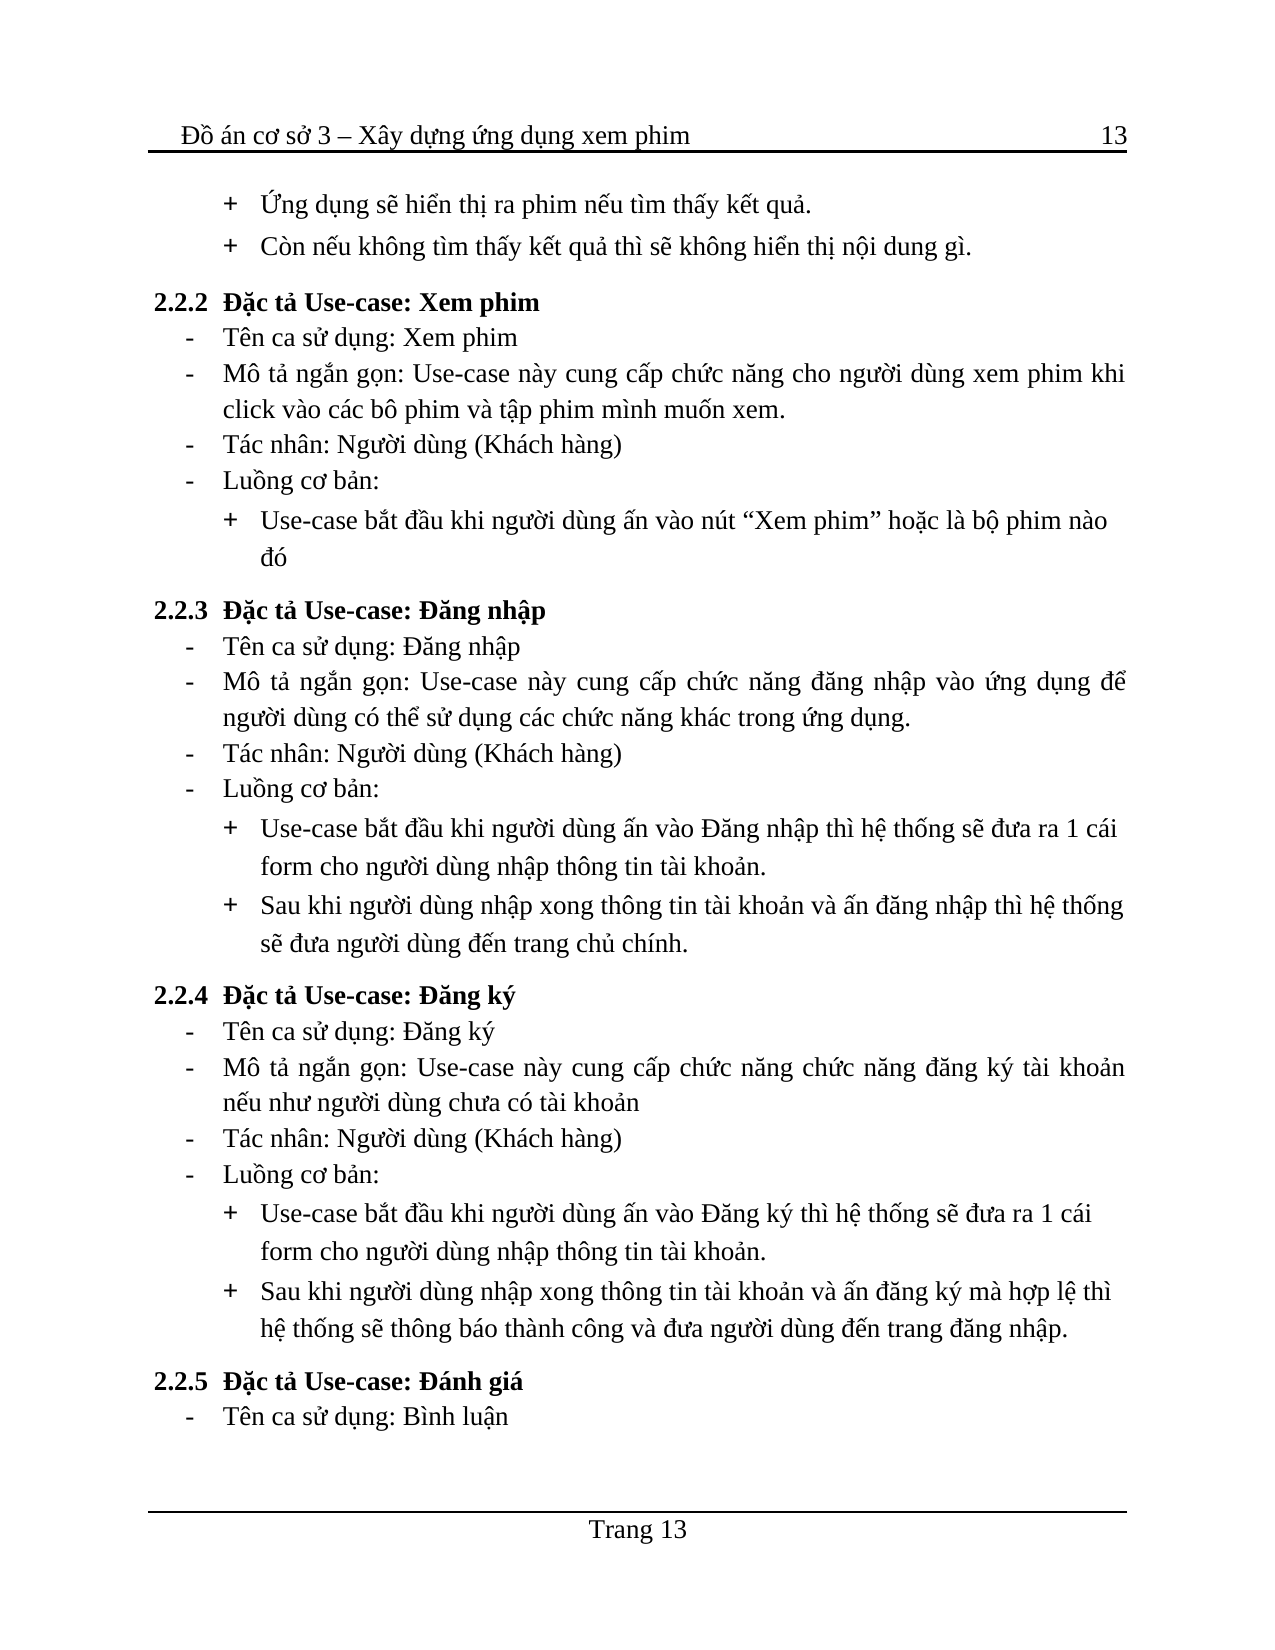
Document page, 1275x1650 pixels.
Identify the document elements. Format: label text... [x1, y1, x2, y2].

subtitle Đặc tả Use-case: Xem phim [154, 286, 1127, 317]
list Sau khi người dùng nhập xong thông tin tài khoản và ấn đăng ký mà hợp lệ thì hệ thống sẽ thông báo thành công và đưa người dùng đến trang đăng nhập. [223, 1271, 1127, 1343]
list Tên ca sử dụng: Đăng ký [185, 1015, 1127, 1046]
list Tác nhân: Người dùng (Khách hàng) [185, 429, 1127, 460]
list Ứng dụng sẽ hiển thị ra phim nếu tìm thấy kết quả. [223, 184, 1127, 221]
list Tên ca sử dụng: Xem phim [185, 321, 1127, 353]
subtitle Đặc tả Use-case: Đánh giá [154, 1365, 1127, 1396]
list Use-case bắt đầu khi người dùng ấn vào nút “Xem phim” hoặc là bộ phim nào đó [223, 500, 1127, 573]
list Mô tả ngắn gọn: Use-case này cung cấp chức năng cho người dùng xem phim khi click vào các bô phim và tập phim mình muốn xem. [185, 357, 1127, 424]
list Sau khi người dùng nhập xong thông tin tài khoản và ấn đăng nhập thì hệ thống sẽ đưa người dùng đến trang chủ chính. [223, 886, 1127, 958]
list Luồng cơ bản: [185, 1158, 1127, 1189]
subtitle Đặc tả Use-case: Đăng nhập [154, 594, 1127, 625]
list Tác nhân: Người dùng (Khách hàng) [185, 737, 1127, 768]
list Luồng cơ bản: [185, 773, 1127, 804]
list Mô tả ngắn gọn: Use-case này cung cấp chức năng đăng nhập vào ứng dụng để người dùng có thể sử dụng các chức năng khác trong ứng dụng. [185, 665, 1127, 732]
list Use-case bắt đầu khi người dùng ấn vào Đăng nhập thì hệ thống sẽ đưa ra 1 cái form cho người dùng nhập thông tin tài khoản. [223, 808, 1127, 881]
list Tên ca sử dụng: Đăng nhập [185, 630, 1127, 661]
list Còn nếu không tìm thấy kết quả thì sẽ không hiển thị nội dung gì. [223, 227, 1127, 263]
list Tác nhân: Người dùng (Khách hàng) [185, 1122, 1127, 1153]
list Luồng cơ bản: [185, 464, 1127, 496]
subtitle Đặc tả Use-case: Đăng ký [154, 979, 1127, 1011]
list Use-case bắt đầu khi người dùng ấn vào Đăng ký thì hệ thống sẽ đưa ra 1 cái form cho người dùng nhập thông tin tài khoản. [223, 1194, 1127, 1266]
list Tên ca sử dụng: Bình luận [185, 1401, 1127, 1432]
list Mô tả ngắn gọn: Use-case này cung cấp chức năng chức năng đăng ký tài khoản nếu như người dùng chưa có tài khoản [185, 1051, 1127, 1118]
